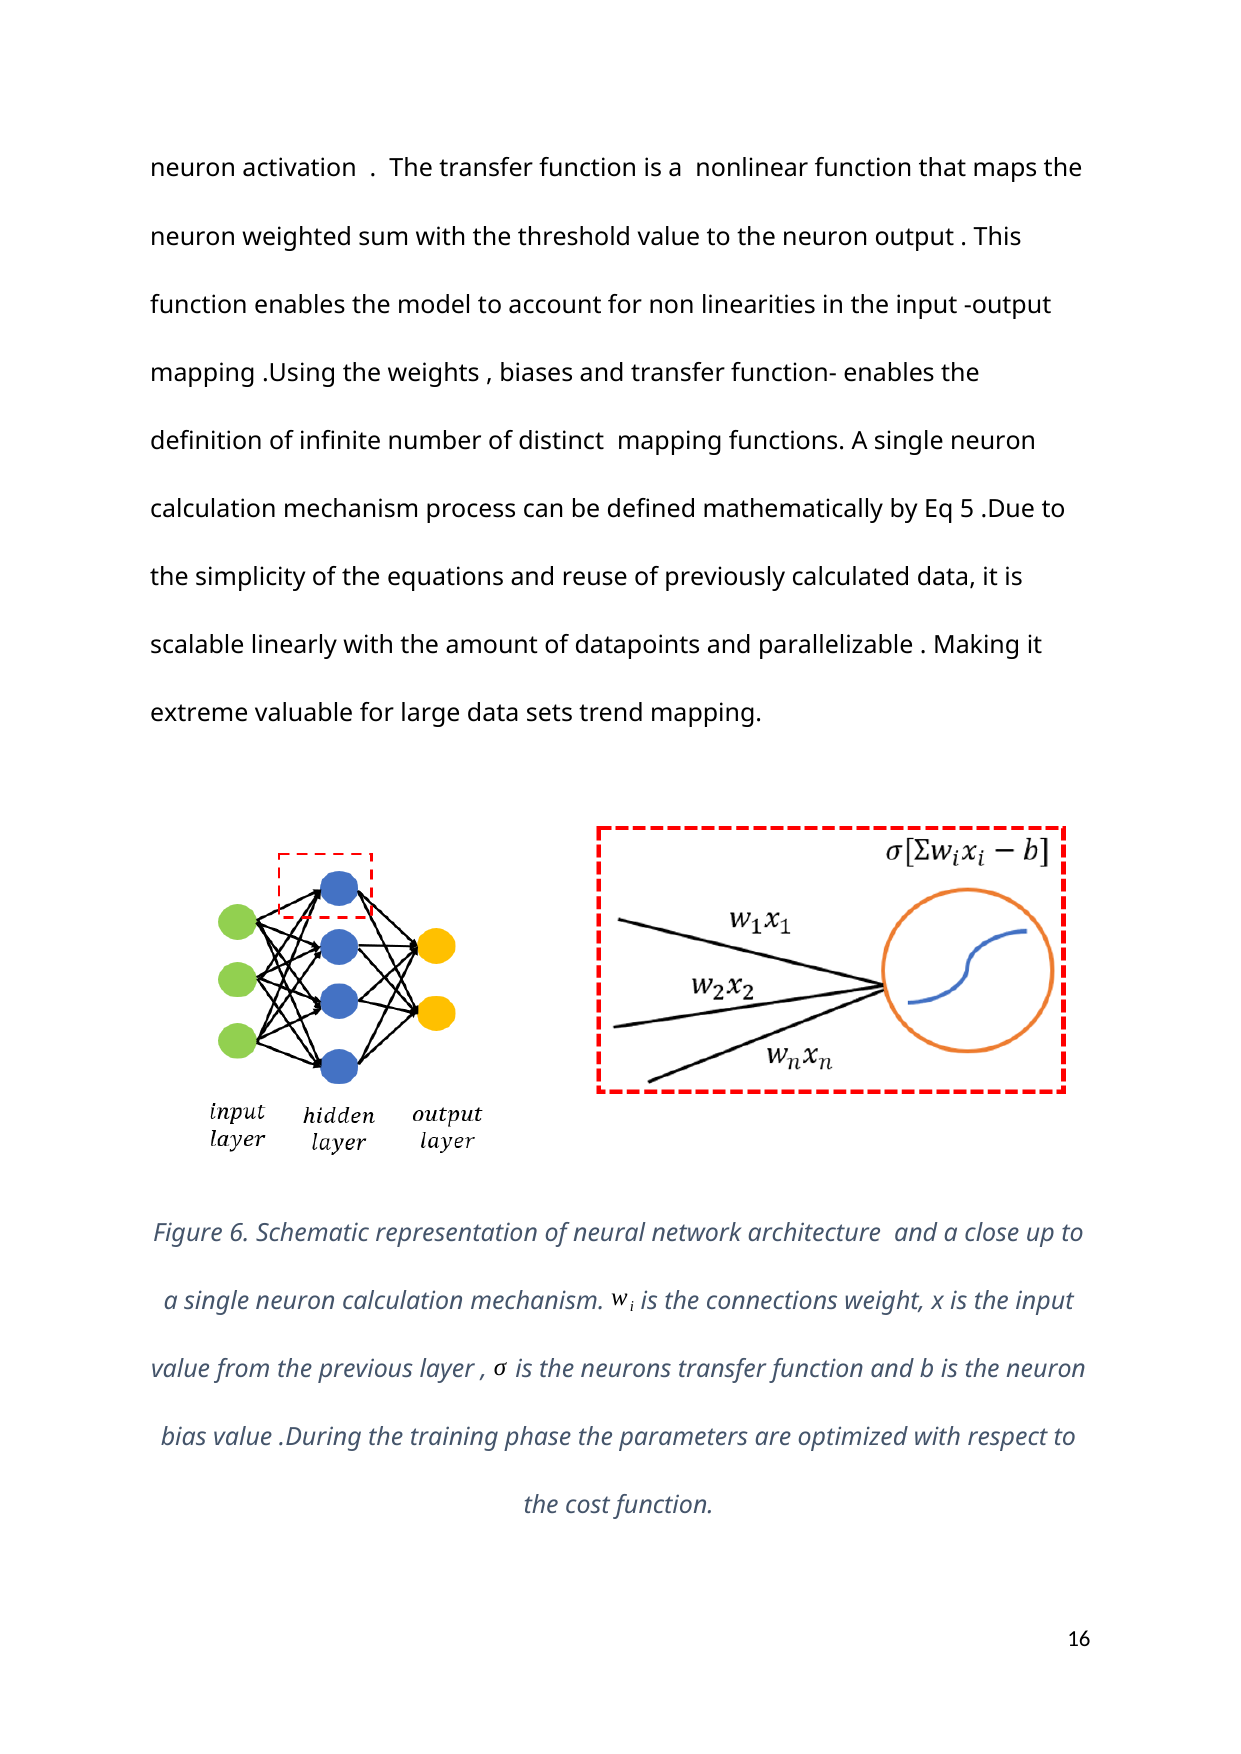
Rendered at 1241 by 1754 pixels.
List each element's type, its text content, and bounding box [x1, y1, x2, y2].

picture [150, 779, 1091, 1170]
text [150, 150, 1090, 729]
text Figure 6. Schematic representation of neural network architecture and a close up to a single neuron calculation mechanism. is the connections weight, x is the input value from the previous layer , is the neurons transfer function and b is the neuron bias value .During the training phase the parameters are optimized with respect to the cost function. [150, 1214, 1090, 1521]
